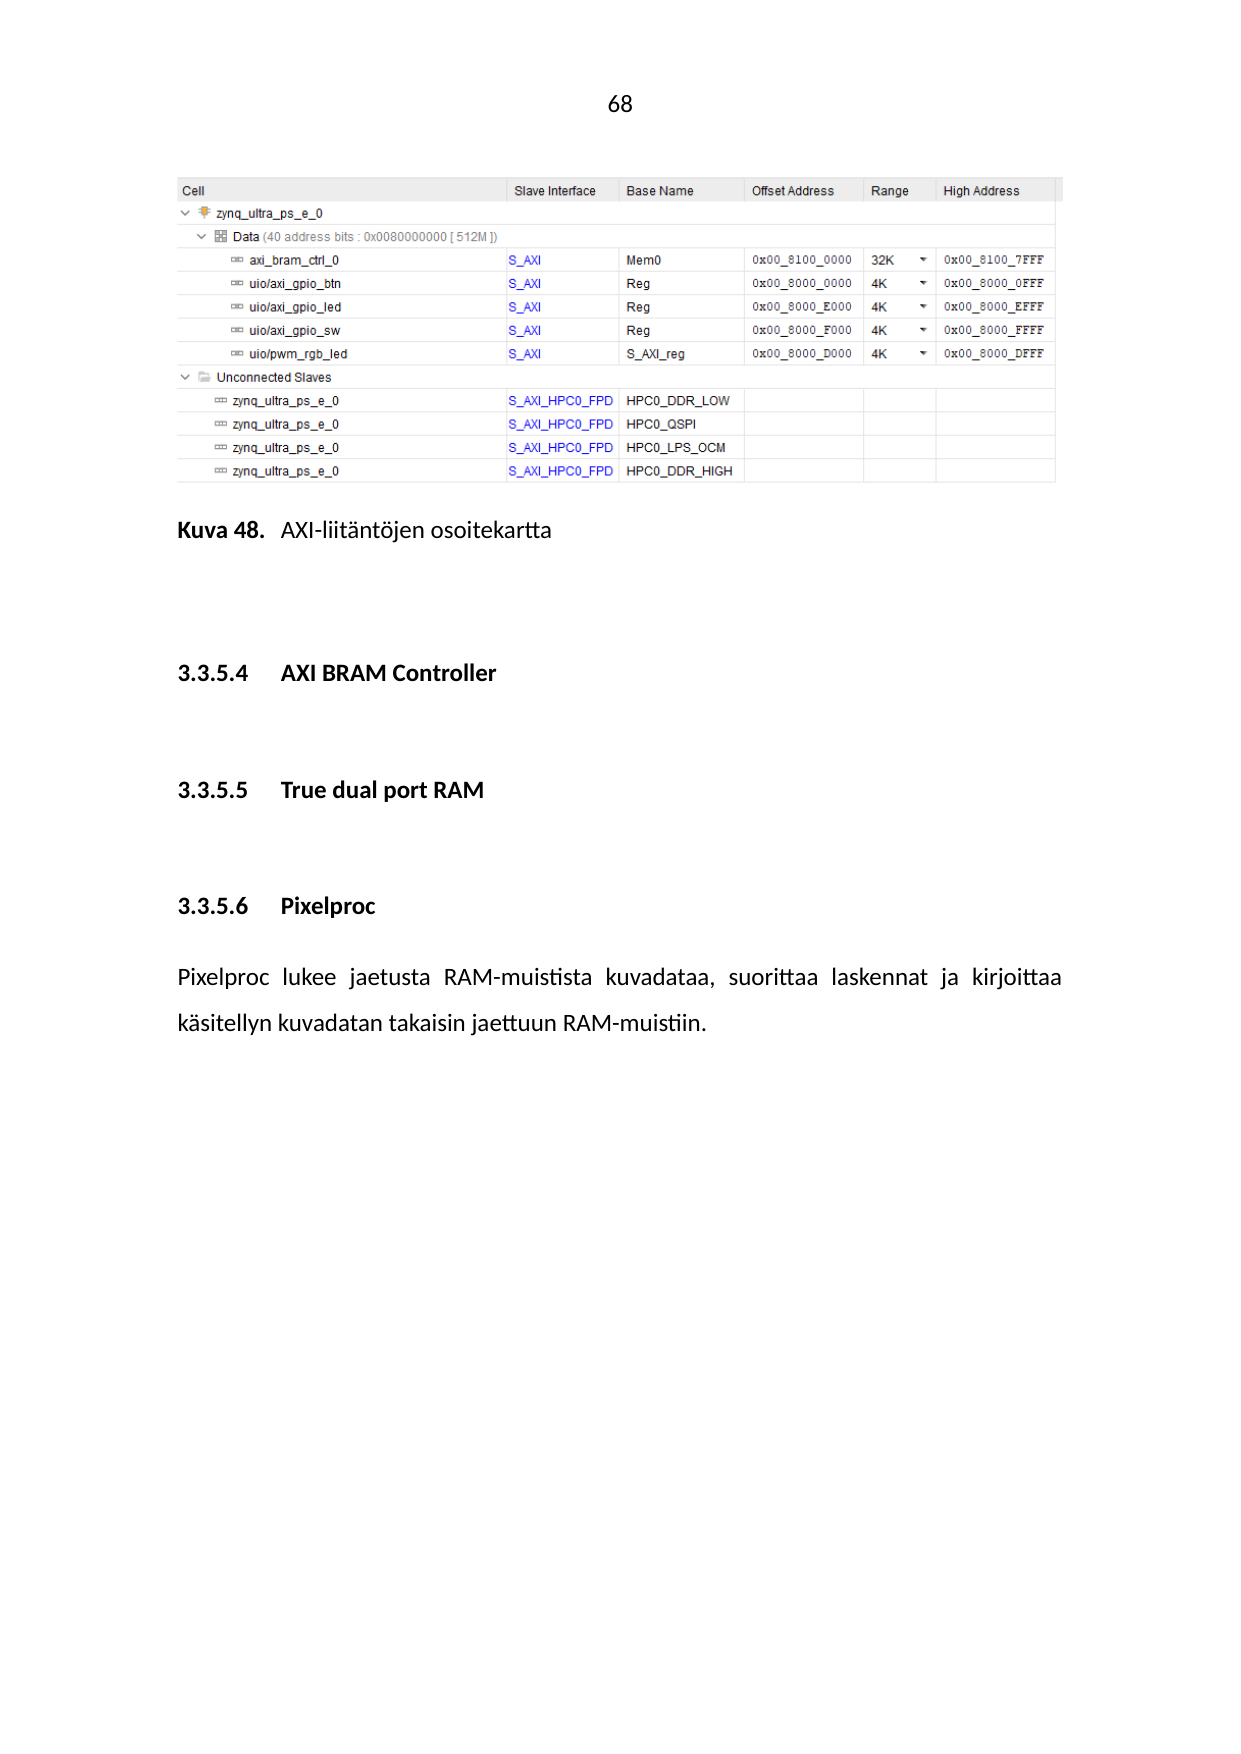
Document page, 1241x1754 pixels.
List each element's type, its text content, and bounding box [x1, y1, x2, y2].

text Kuva 48. AXI-liitäntöjen osoitekartta [177, 514, 1063, 545]
subtitle AXI BRAM Controller [177, 657, 1063, 688]
text Pixelproc lukee jaetusta RAM-muistista kuvadataa, suorittaa laskennat ja kirjoittaa käsitellyn kuvadatan takaisin jaettuun RAM-muistiin. [177, 961, 1063, 1037]
subtitle Pixelproc [177, 890, 1063, 921]
picture [177, 177, 1063, 502]
subtitle True dual port RAM [177, 774, 1063, 804]
